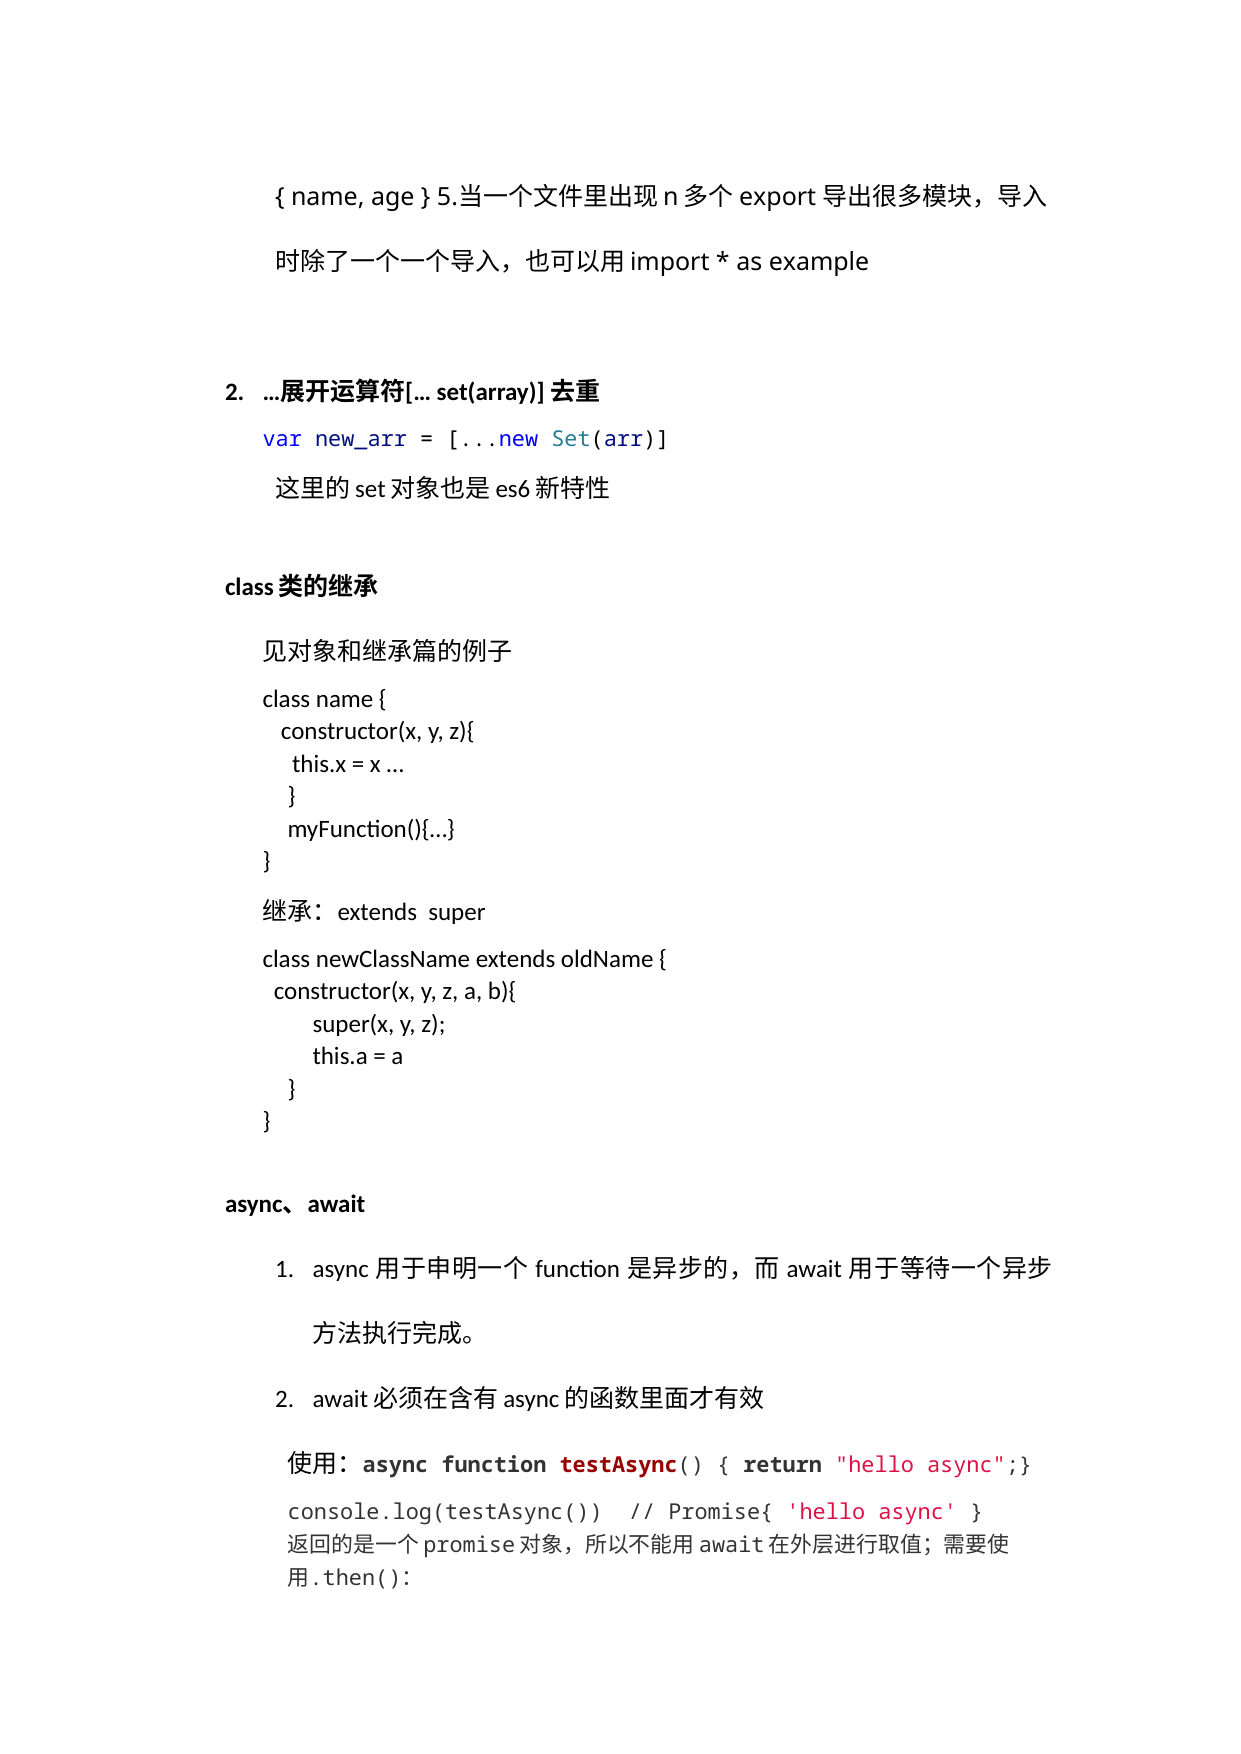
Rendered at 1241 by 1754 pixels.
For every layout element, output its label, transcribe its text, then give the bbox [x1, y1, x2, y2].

list class newClassName extends oldName { [262, 942, 1053, 974]
list 见对象和继承篇的例子 [262, 617, 1053, 682]
text console.log(testAsync()) // Promise{ 'hello async' } [287, 1494, 1053, 1527]
list constructor(x, y, z, a, b){ [262, 974, 1053, 1007]
list class name { [262, 682, 1053, 714]
text 这里的set对象也是es6新特性 [187, 454, 1053, 519]
text 使用：async function testAsync() { return "hello async";} [287, 1429, 1053, 1494]
list constructor(x, y, z){ [262, 714, 1053, 747]
list } [262, 1104, 1053, 1137]
list } [262, 779, 1053, 812]
list myFunction(){…} [262, 812, 1053, 844]
list 继承：extends super [262, 877, 1053, 942]
list super(x, y, z); [262, 1007, 1053, 1039]
subtitle class类的继承 [225, 552, 1053, 617]
text 返回的是一个promise对象，所以不能用await在外层进行取值；需要使用.then()： [287, 1527, 1053, 1592]
list async 用于申明一个 function 是异步的，而 await 用于等待一个异步方法执行完成。 [275, 1234, 1053, 1364]
list this.x = x … [262, 747, 1053, 779]
list } [262, 844, 1053, 877]
list } [262, 1072, 1053, 1104]
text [275, 162, 1053, 292]
list await必须在含有async的函数里面才有效 [275, 1364, 1053, 1429]
subtitle async、await [225, 1169, 1053, 1234]
list var new_arr = [...new Set(arr)] [262, 422, 1053, 454]
list …展开运算符[… set(array)] 去重 [225, 357, 1053, 422]
list this.a = a [262, 1039, 1053, 1072]
